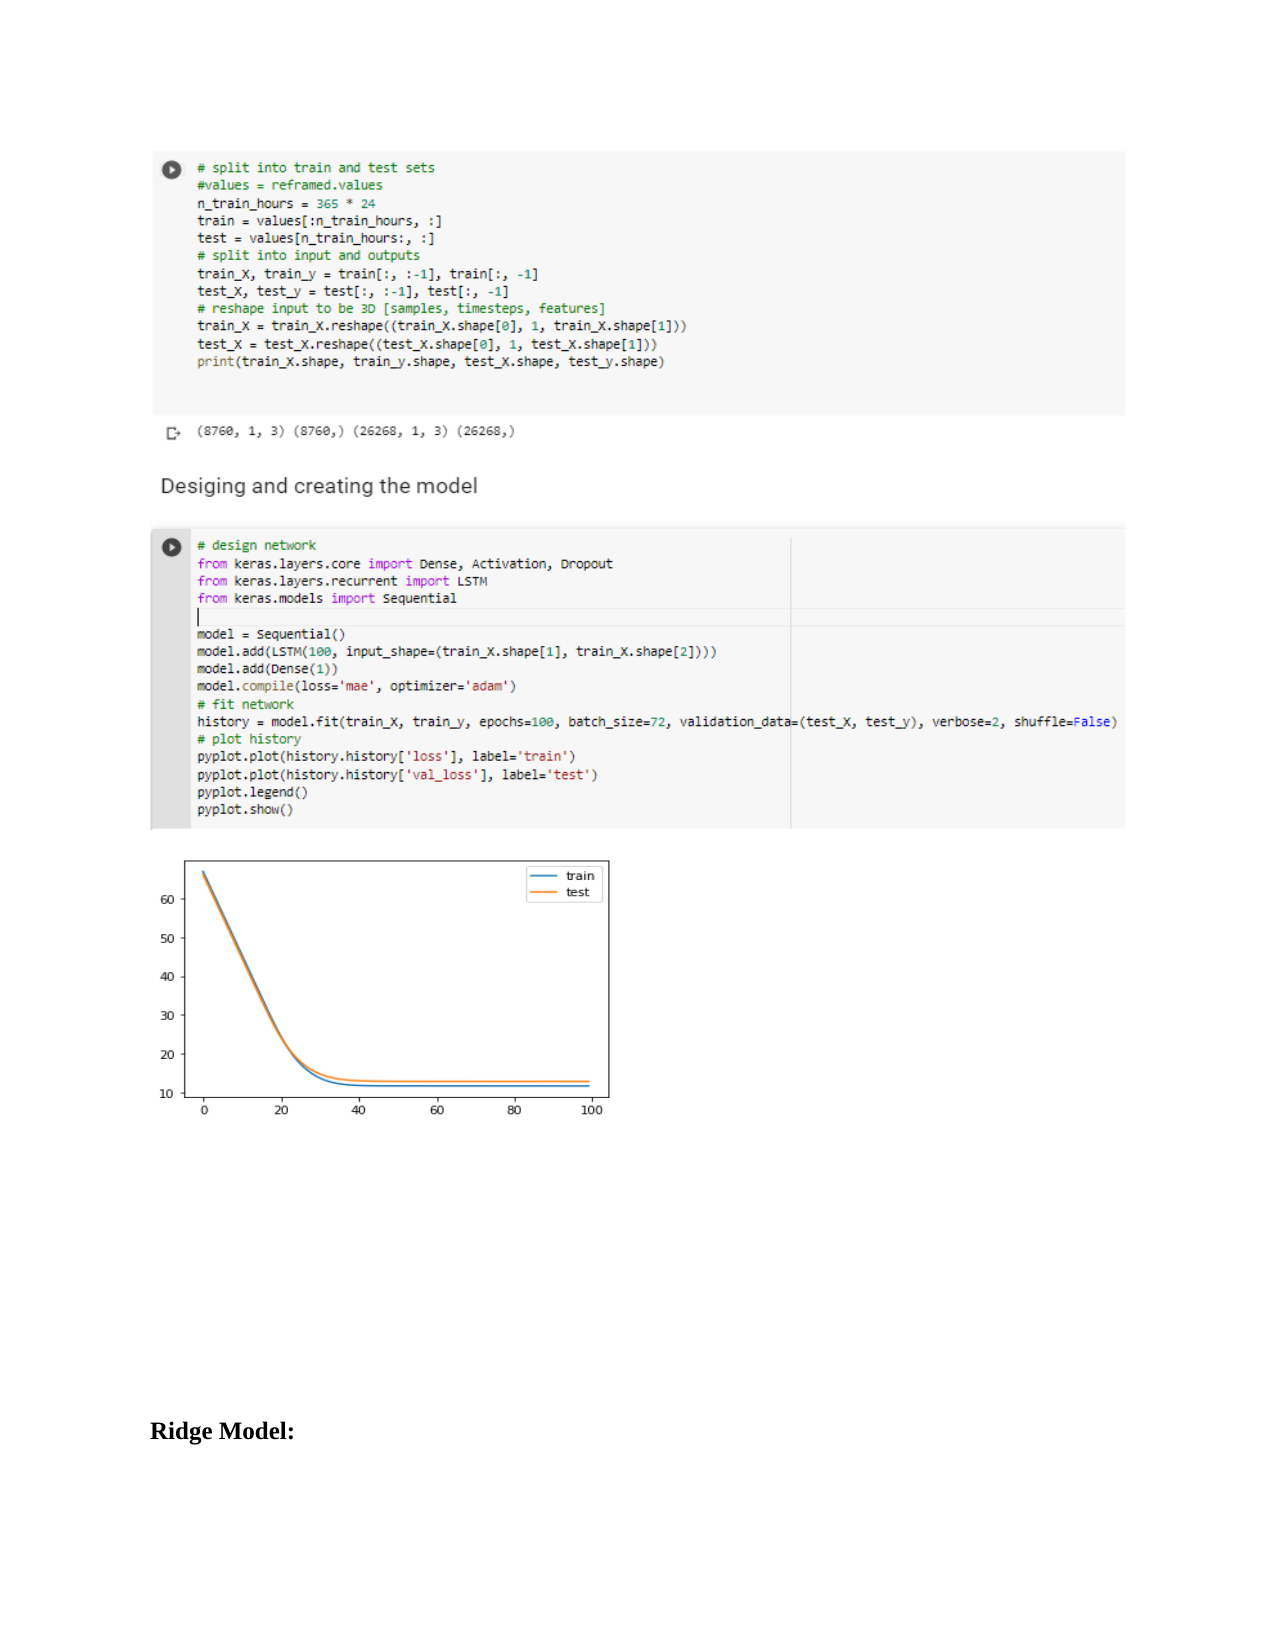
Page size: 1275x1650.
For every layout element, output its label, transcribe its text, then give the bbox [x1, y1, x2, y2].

text Ridge Model: [150, 1416, 1125, 1445]
picture [150, 854, 616, 1123]
picture [150, 150, 1125, 830]
